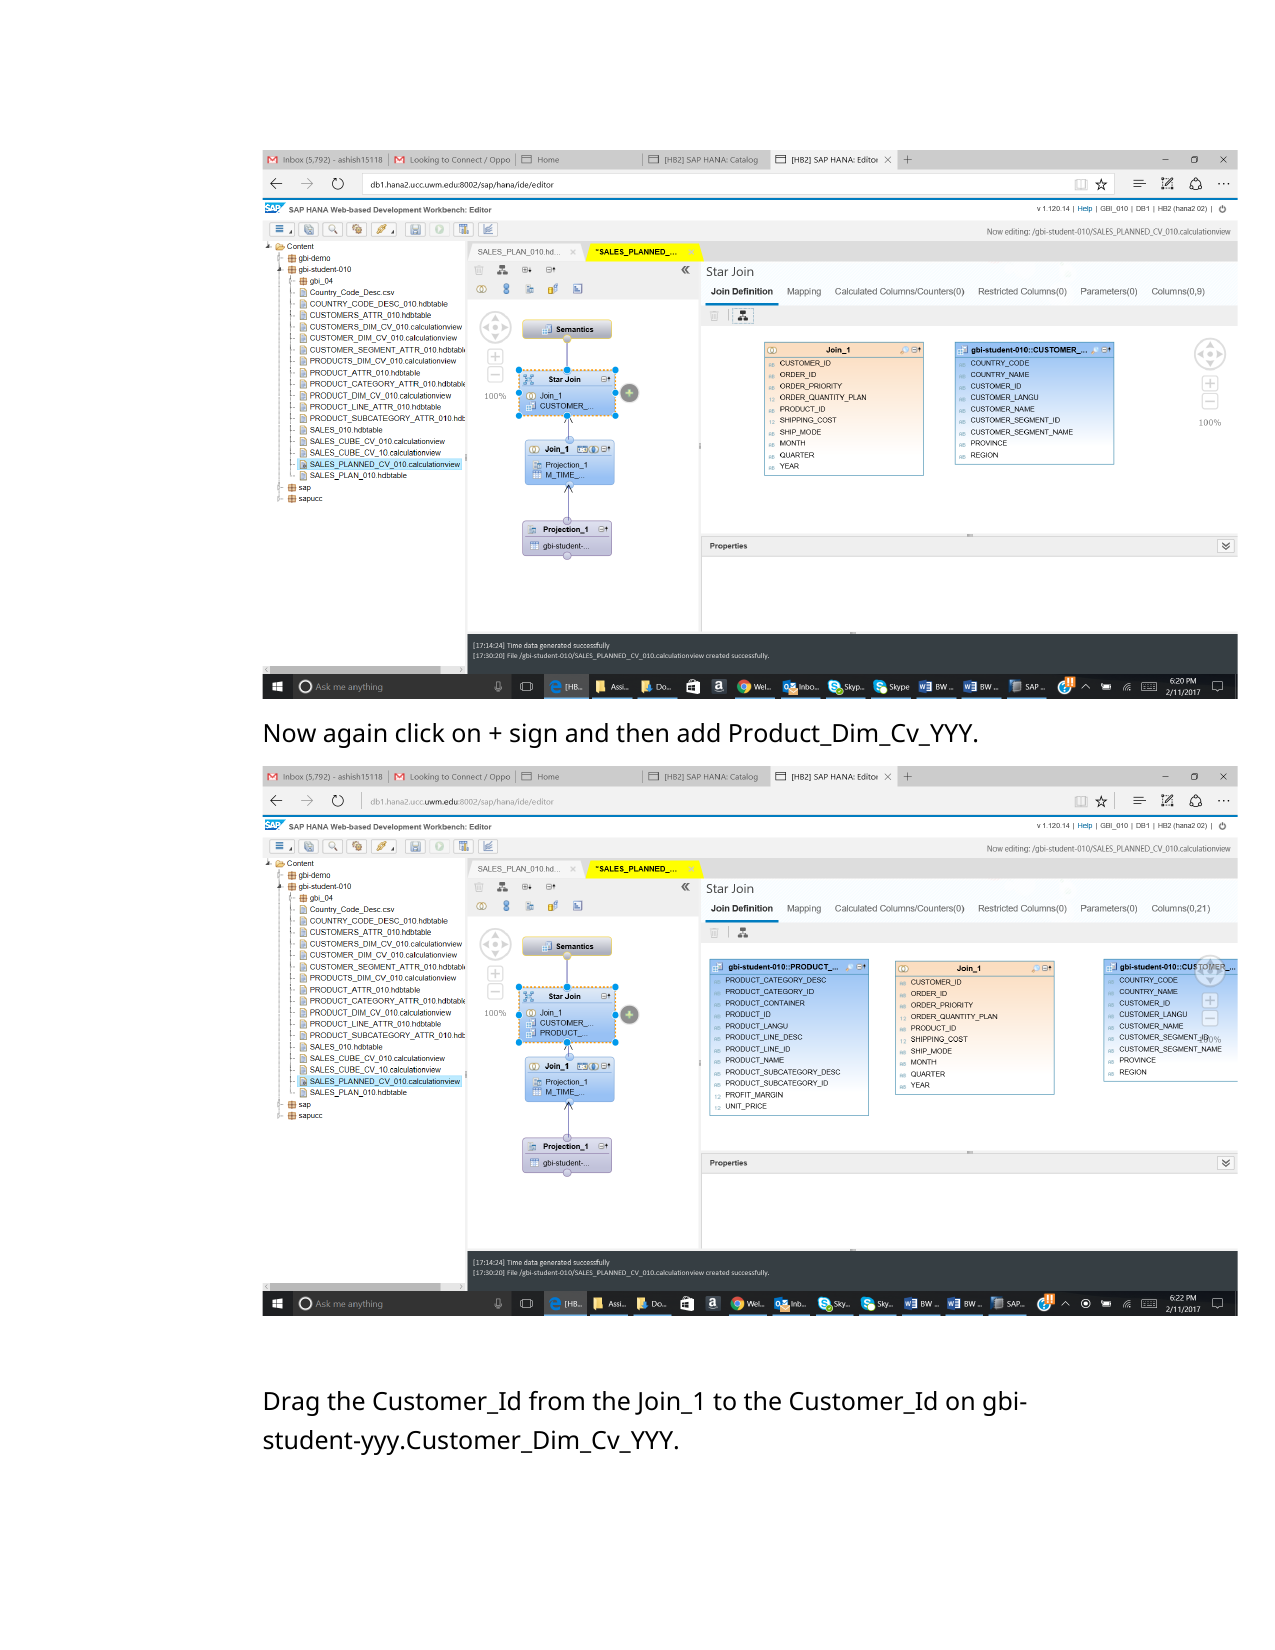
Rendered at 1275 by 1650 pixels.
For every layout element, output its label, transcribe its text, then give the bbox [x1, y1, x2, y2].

picture [262, 766, 1238, 1316]
text Now again click on + sign and then add Product_Dim_Cv_YYY. [262, 715, 1125, 749]
picture [262, 150, 1238, 699]
text Drag the Customer_Id from the Join_1 to the Customer_Id on gbi-student-yyy.Customer_Dim_Cv_YYY. [262, 1384, 1125, 1457]
